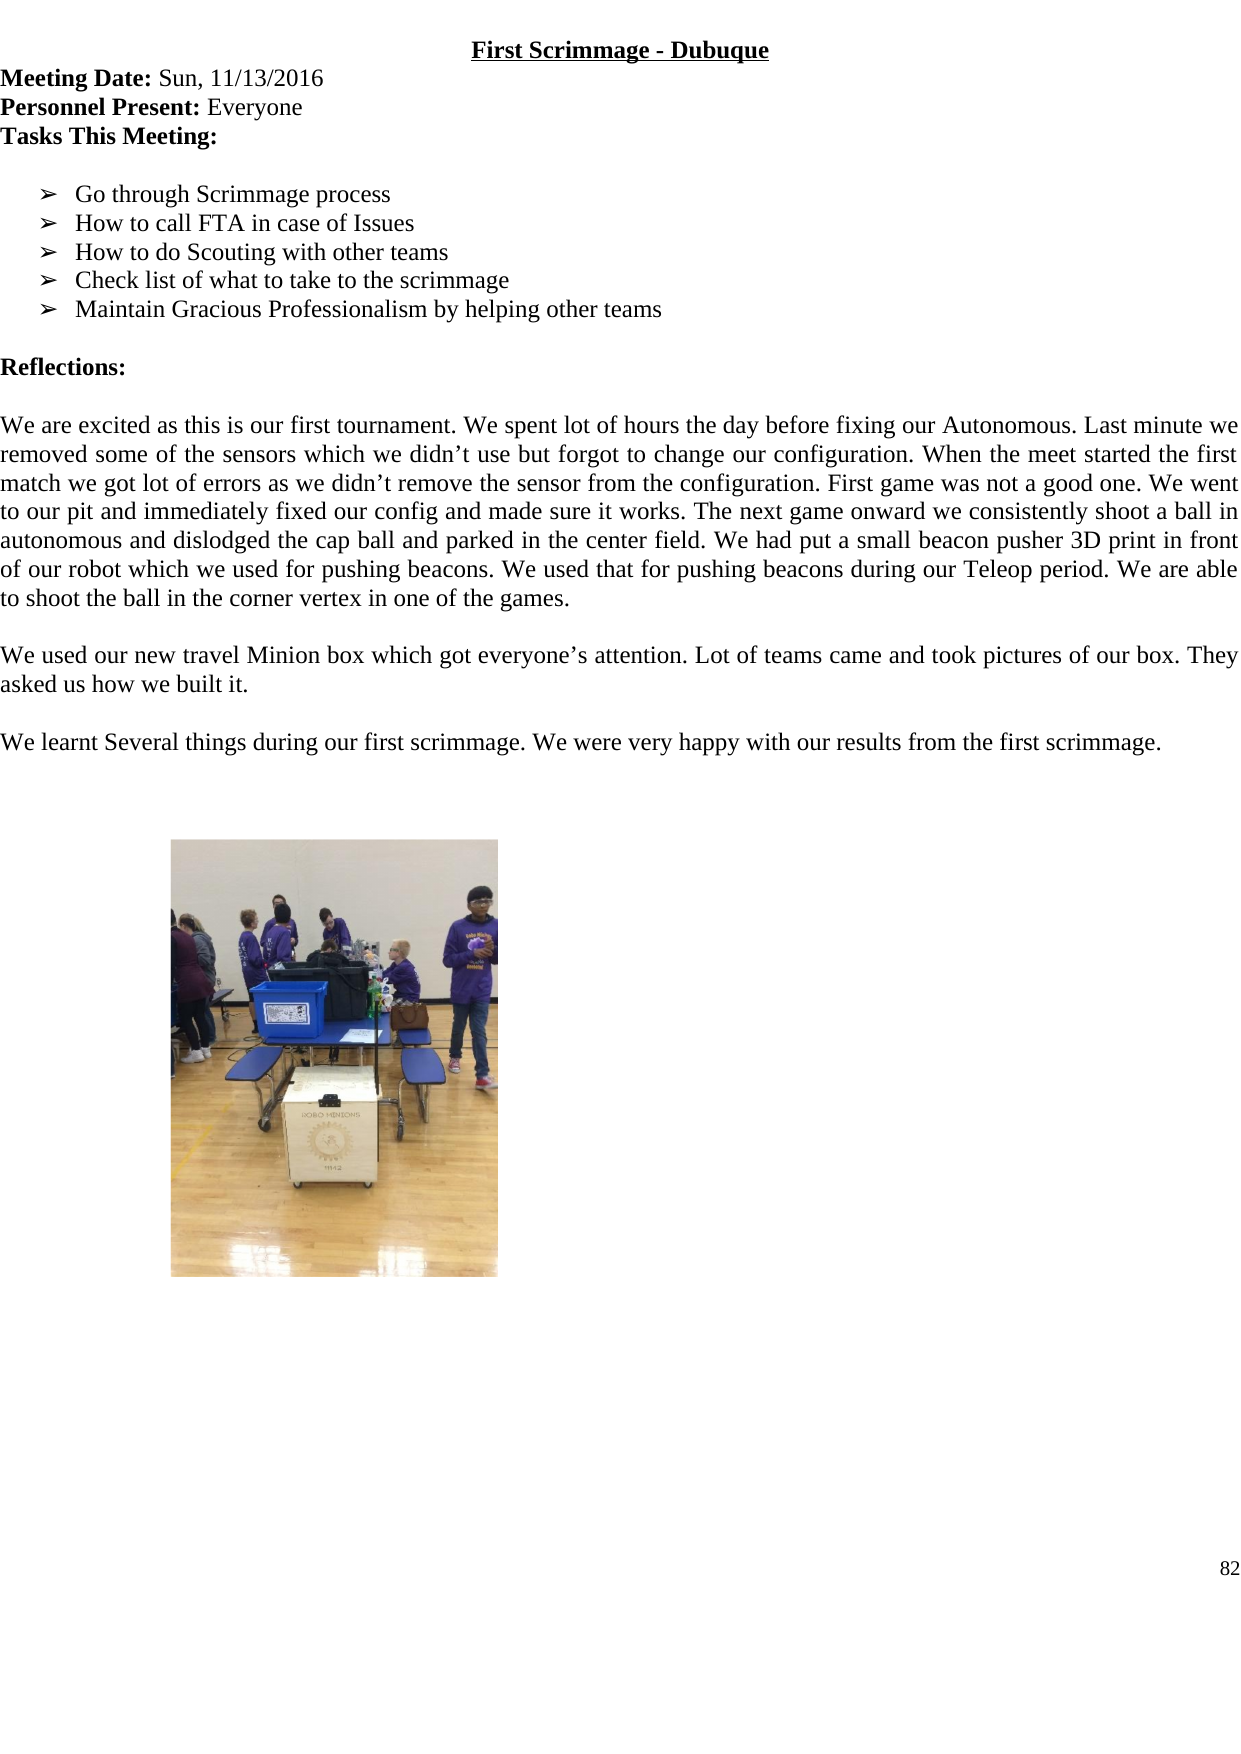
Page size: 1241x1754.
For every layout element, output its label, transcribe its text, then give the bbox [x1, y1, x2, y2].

list How to call FTA in case of Issues [37, 208, 1240, 237]
text Meeting Date: Sun, 11/13/2016 [0, 63, 1240, 92]
text First Scrimmage - Dubuque [0, 35, 1240, 63]
text We are excited as this is our first tournament. We spent lot of hours the day before fixing our Autonomous. Last minute we removed some of the sensors which we didn’t use but forgot to change our configuration. When the meet started the first match we got lot of errors as we didn’t remove the sensor from the configuration. First game was not a good one. We went to our pit and immediately fixed our config and made sure it works. The next game onward we consistently shoot a ball in autonomous and dislodged the cap ball and parked in the center field. We had put a small beacon pusher 3D print in front of our robot which we used for pushing beacons. We used that for pushing beacons during our Teleop period. We are able to shoot the ball in the corner vertex in one of the games. [0, 410, 1240, 611]
text Tasks This Meeting: [0, 121, 1240, 150]
list Go through Scrimmage process [37, 179, 1240, 208]
text We learnt Several things during our first scrimmage. We were very happy with our results from the first scrimmage. [0, 727, 1240, 756]
list How to do Scouting with other teams [37, 237, 1240, 265]
list Maintain Gracious Professionalism by helping other teams [37, 294, 1240, 323]
picture [171, 840, 498, 1276]
text Personnel Present: Everyone [0, 92, 1240, 121]
text Reflections: [0, 352, 1240, 381]
text We used our new travel Minion box which got everyone’s attention. Lot of teams came and took pictures of our box. They asked us how we built it. [0, 641, 1240, 698]
list Check list of what to take to the scrimmage [37, 265, 1240, 294]
